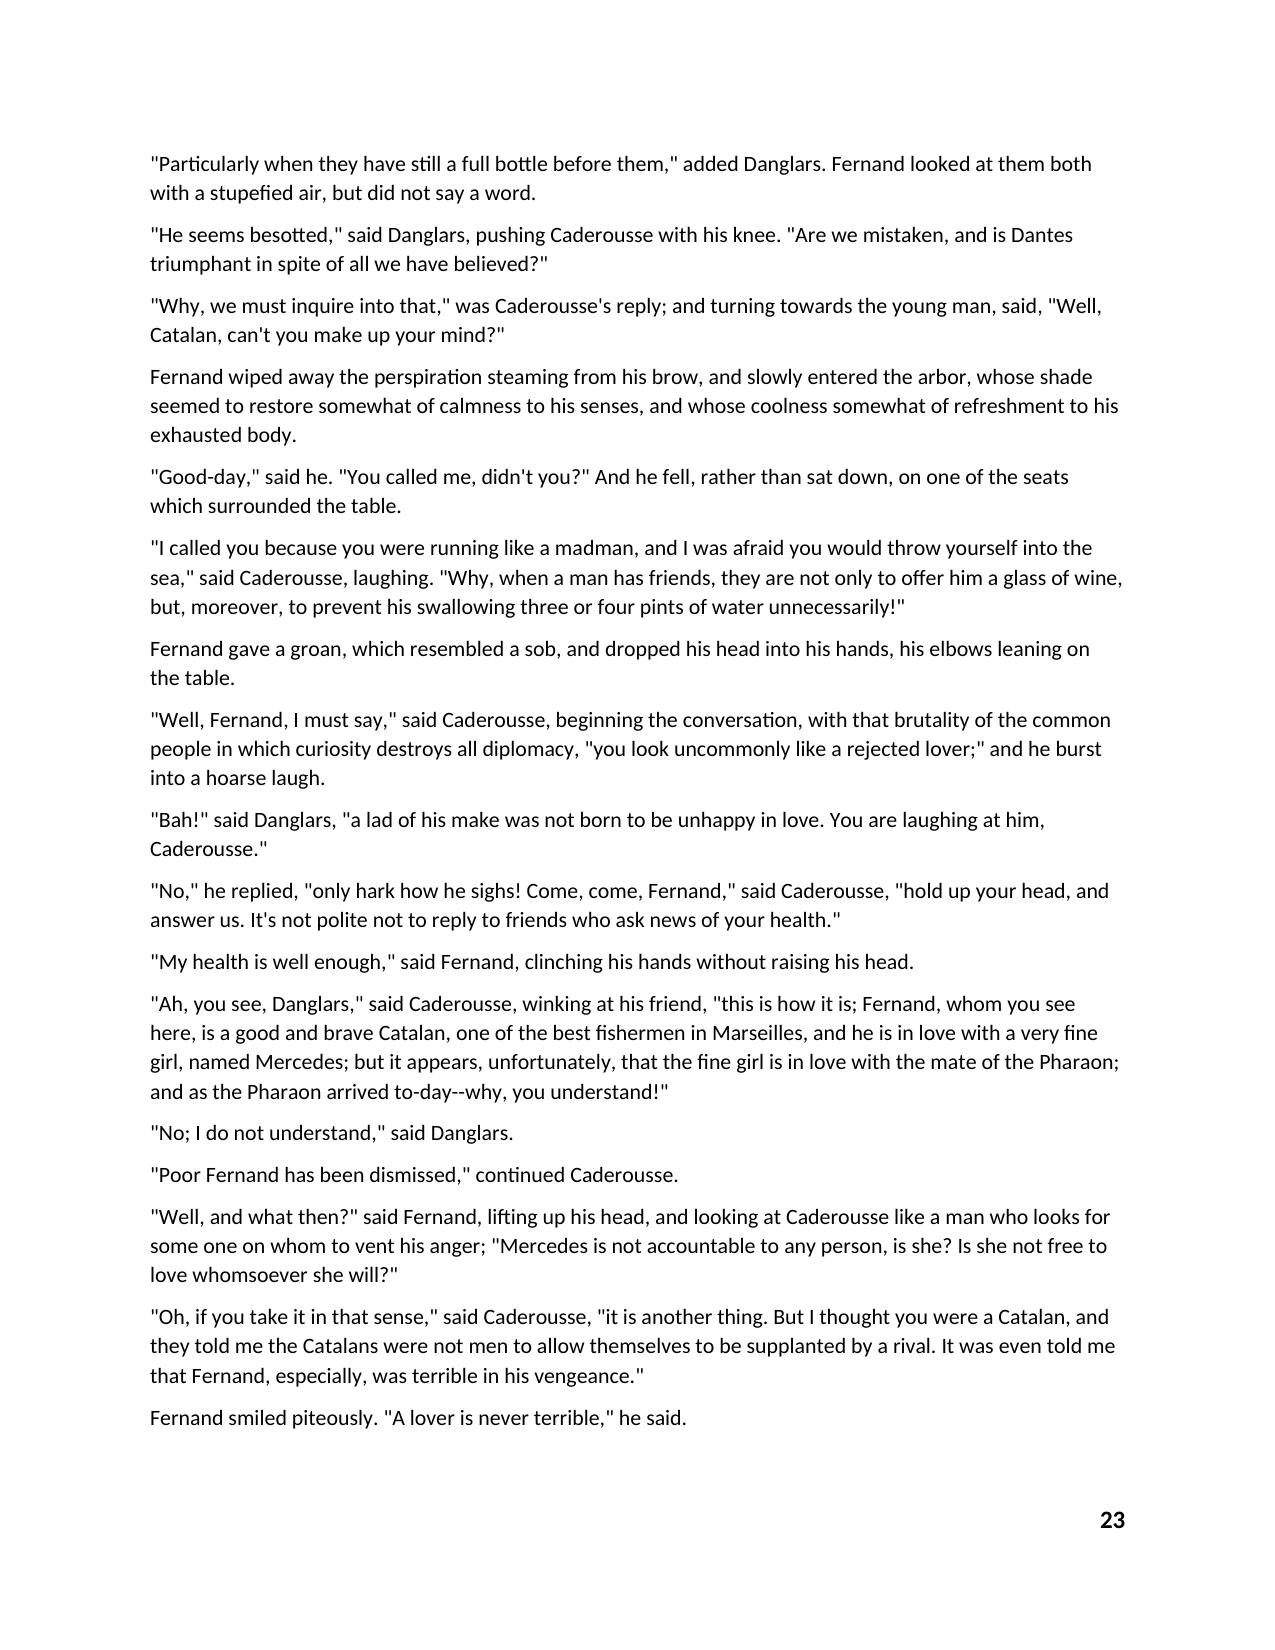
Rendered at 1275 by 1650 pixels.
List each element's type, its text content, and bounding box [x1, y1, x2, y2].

text Fernand gave a groan, which resembled a sob, and dropped his head into his hands, his elbows leaning on the table. [150, 635, 1125, 691]
text "Particularly when they have still a full bottle before them," added Danglars. Fernand looked at them both with a stupefied air, but did not say a word. [150, 150, 1125, 206]
text "Ah, you see, Danglars," said Caderousse, winking at his friend, "this is how it is; Fernand, whom you see here, is a good and brave Catalan, one of the best fishermen in Marseilles, and he is in love with a very fine girl, named Mercedes; but it appears, unfortunately, that the fine girl is in love with the mate of the Pharaon; and as the Pharaon arrived to-day--why, you understand!" [150, 990, 1125, 1104]
text "Oh, if you take it in that sense," said Caderousse, "it is another thing. But I thought you were a Catalan, and they told me the Catalans were not men to allow themselves to be supplanted by a rival. It was even told me that Fernand, especially, was terrible in his vengeance." [150, 1303, 1125, 1389]
text "Well, and what then?" said Fernand, lifting up his head, and looking at Caderousse like a man who looks for some one on whom to vent his anger; "Mercedes is not accountable to any person, is she? Is she not free to love whomsoever she will?" [150, 1203, 1125, 1288]
text "Good-day," said he. "You called me, didn't you?" And he fell, rather than sat down, on one of the seats which surrounded the table. [150, 463, 1125, 519]
text "Well, Fernand, I must say," said Caderousse, beginning the conversation, with that brutality of the common people in which curiosity destroys all diplomacy, "you look uncommonly like a rejected lover;" and he burst into a hoarse laugh. [150, 706, 1125, 791]
text "My health is well enough," said Fernand, clinching his hands without raising his head. [150, 948, 1125, 975]
text "I called you because you were running like a madman, and I was afraid you would throw yourself into the sea," said Caderousse, laughing. "Why, when a man has friends, they are not only to offer him a glass of wine, but, moreover, to prevent his swallowing three or four pints of water unnecessarily!" [150, 534, 1125, 620]
text "Why, we must inquire into that," was Caderousse's reply; and turning towards the young man, said, "Well, Catalan, can't you make up your mind?" [150, 292, 1125, 348]
text "Bah!" said Danglars, "a lad of his make was not born to be unhappy in love. You are laughing at him, Caderousse." [150, 806, 1125, 862]
text Fernand smiled piteously. "A lover is never terrible," he said. [150, 1404, 1125, 1430]
text "Poor Fernand has been dismissed," continued Caderousse. [150, 1161, 1125, 1188]
text "No; I do not understand," said Danglars. [150, 1119, 1125, 1146]
text "No," he replied, "only hark how he sighs! Come, come, Fernand," said Caderousse, "hold up your head, and answer us. It's not polite not to reply to friends who ask news of your health." [150, 877, 1125, 933]
text Fernand wiped away the perspiration steaming from his brow, and slowly entered the arbor, whose shade seemed to restore somewhat of calmness to his senses, and whose coolness somewhat of refreshment to his exhausted body. [150, 363, 1125, 448]
text "He seems besotted," said Danglars, pushing Caderousse with his knee. "Are we mistaken, and is Dantes triumphant in spite of all we have believed?" [150, 221, 1125, 277]
